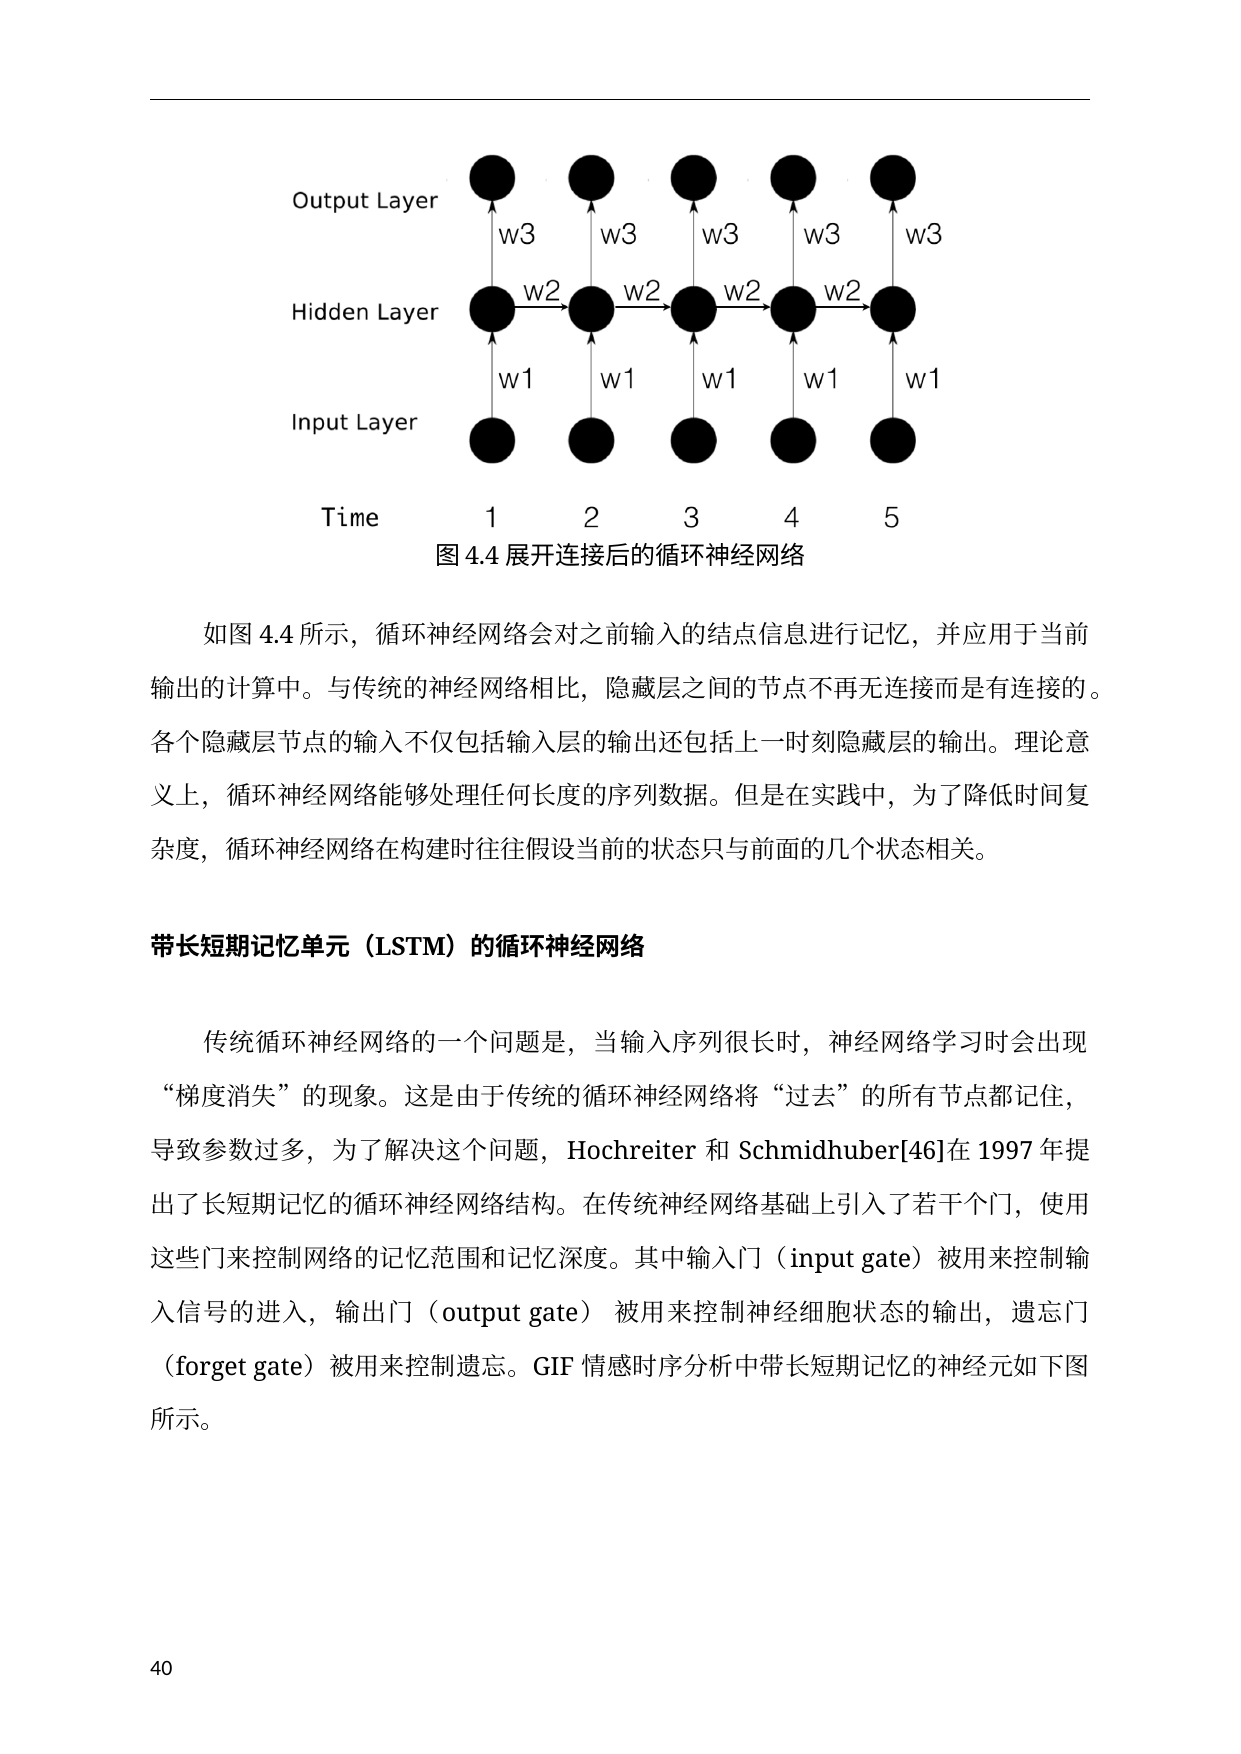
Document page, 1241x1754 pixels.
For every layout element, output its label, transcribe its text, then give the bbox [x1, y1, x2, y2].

text 带长短期记忆单元（LSTM）的循环神经网络 [150, 926, 1090, 962]
picture [272, 150, 968, 536]
text 传统循环神经网络的一个问题是，当输入序列很长时，神经网络学习时会出现“梯度消失”的现象。这是由于传统的循环神经网络将“过去”的所有节点都记住，导致参数过多，为了解决这个问题，Hochreiter 和 Schmidhuber[46]在1997年提出了长短期记忆的循环神经网络结构。在传统神经网络基础上引入了若干个门，使用这些门来控制网络的记忆范围和记忆深度。其中输入门（input gate）被用来控制输入信号的进入，输出门（output gate） 被用来控制神经细胞状态的输出，遗忘门（forget gate）被用来控制遗忘。GIF 情感时序分析中带长短期记忆的神经元如下图所示。 [150, 1023, 1090, 1436]
text 如图4.4所示，循环神经网络会对之前输入的结点信息进行记忆，并应用于当前输出的计算中。与传统的神经网络相比，隐藏层之间的节点不再无连接而是有连接的。各个隐藏层节点的输入不仅包括输入层的输出还包括上一时刻隐藏层的输出。理论意义上，循环神经网络能够处理任何长度的序列数据。但是在实践中，为了降低时间复杂度，循环神经网络在构建时往往假设当前的状态只与前面的几个状态相关。 [150, 614, 1090, 866]
text 图4.4 展开连接后的循环神经网络 [150, 536, 1090, 572]
